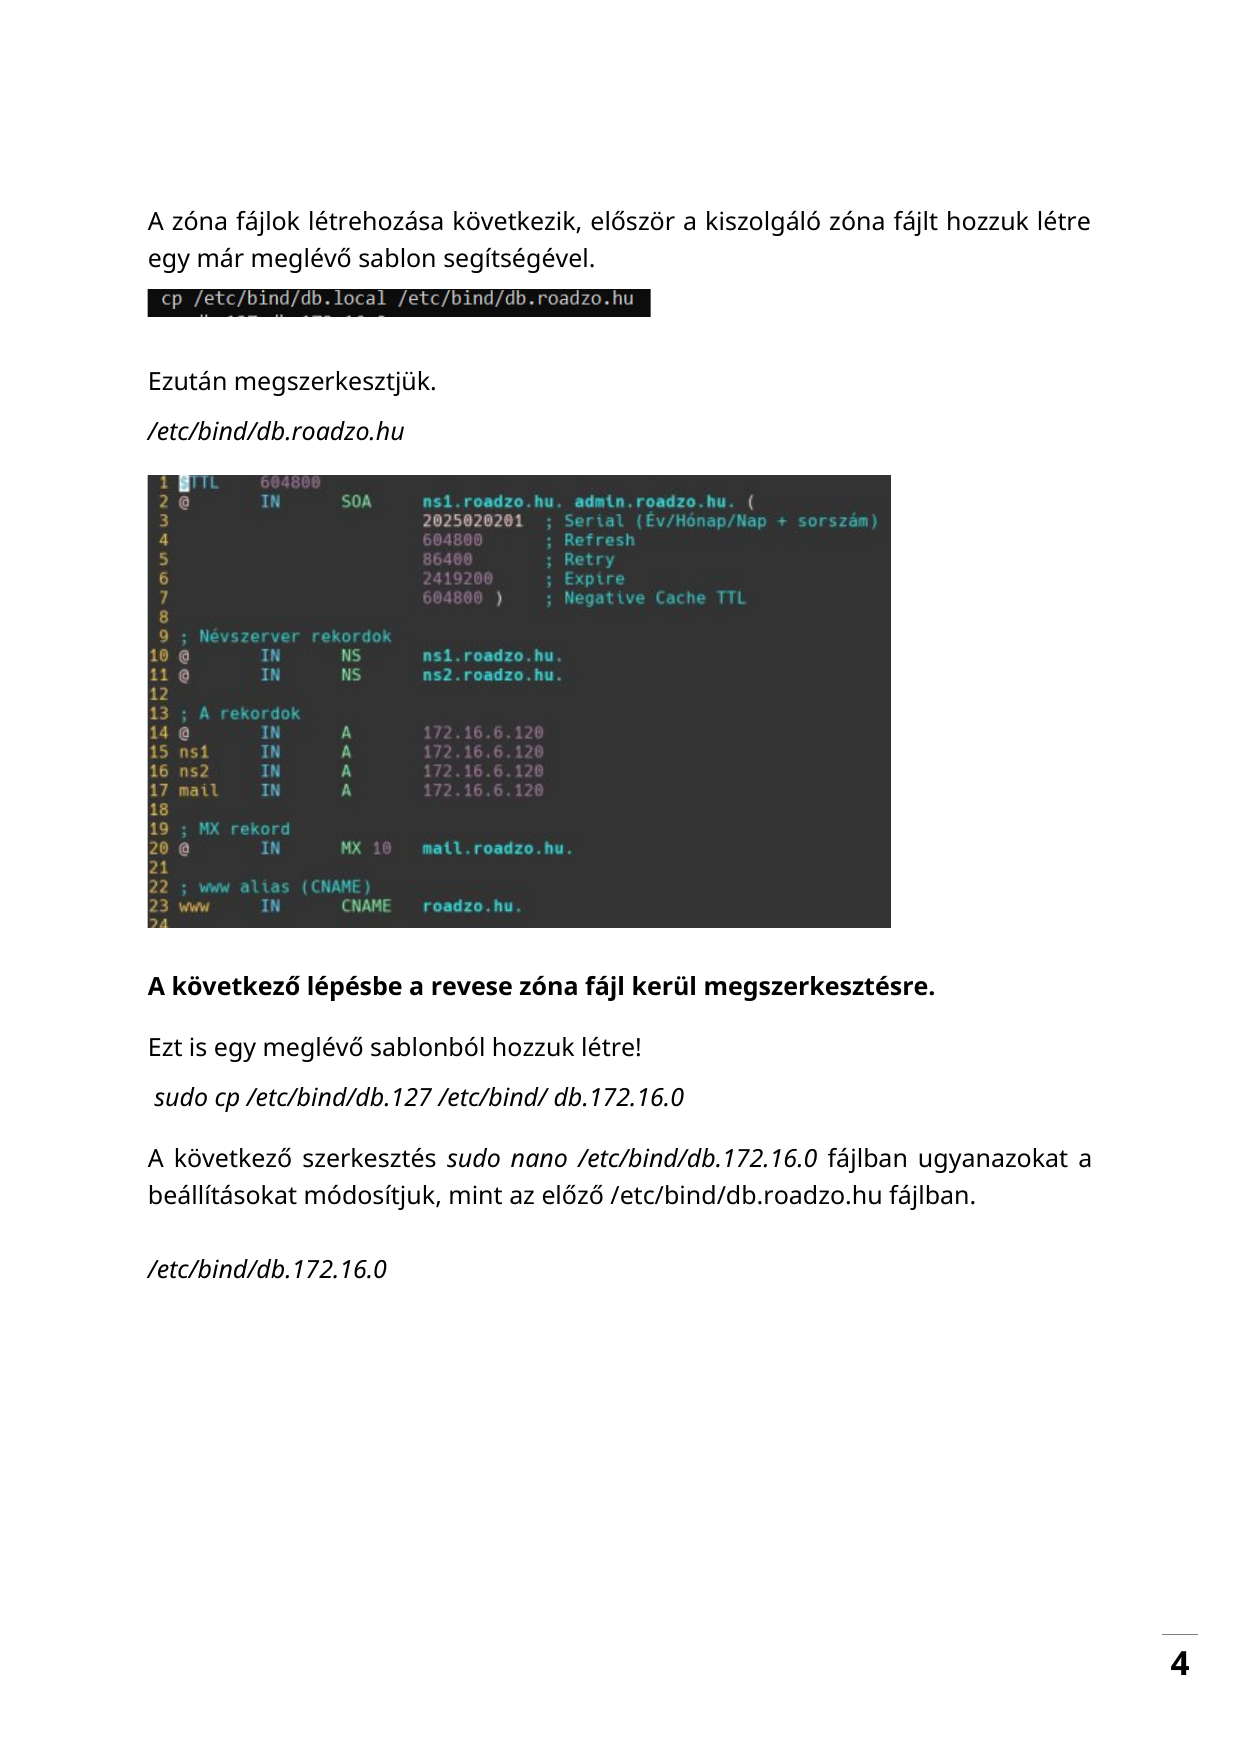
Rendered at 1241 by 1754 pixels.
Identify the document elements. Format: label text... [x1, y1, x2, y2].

picture [147, 289, 651, 317]
text A következő szerkesztés sudo nano /etc/bind/db.172.16.0 fájlban ugyanazokat a beállításokat módosítjuk, mint az előző /etc/bind/db.roadzo.hu fájlban. [148, 1141, 1093, 1212]
text Ezt is egy meglévő sablonból hozzuk létre! [148, 1030, 1093, 1064]
text A zóna fájlok létrehozása következik, először a kiszolgáló zóna fájlt hozzuk létre egy már meglévő sablon segítségével. [148, 204, 1093, 274]
text Ezután megszerkesztjük. [148, 364, 1093, 398]
text /etc/bind/db.roadzo.hu [148, 413, 1093, 447]
text A következő lépésbe a revese zóna fájl kerül megszerkesztésre. [148, 968, 1093, 1002]
text /etc/bind/db.172.16.0 [148, 1252, 1093, 1286]
picture [147, 475, 891, 928]
text sudo cp /etc/bind/db.127 /etc/bind/ db.172.16.0 [148, 1079, 1093, 1113]
